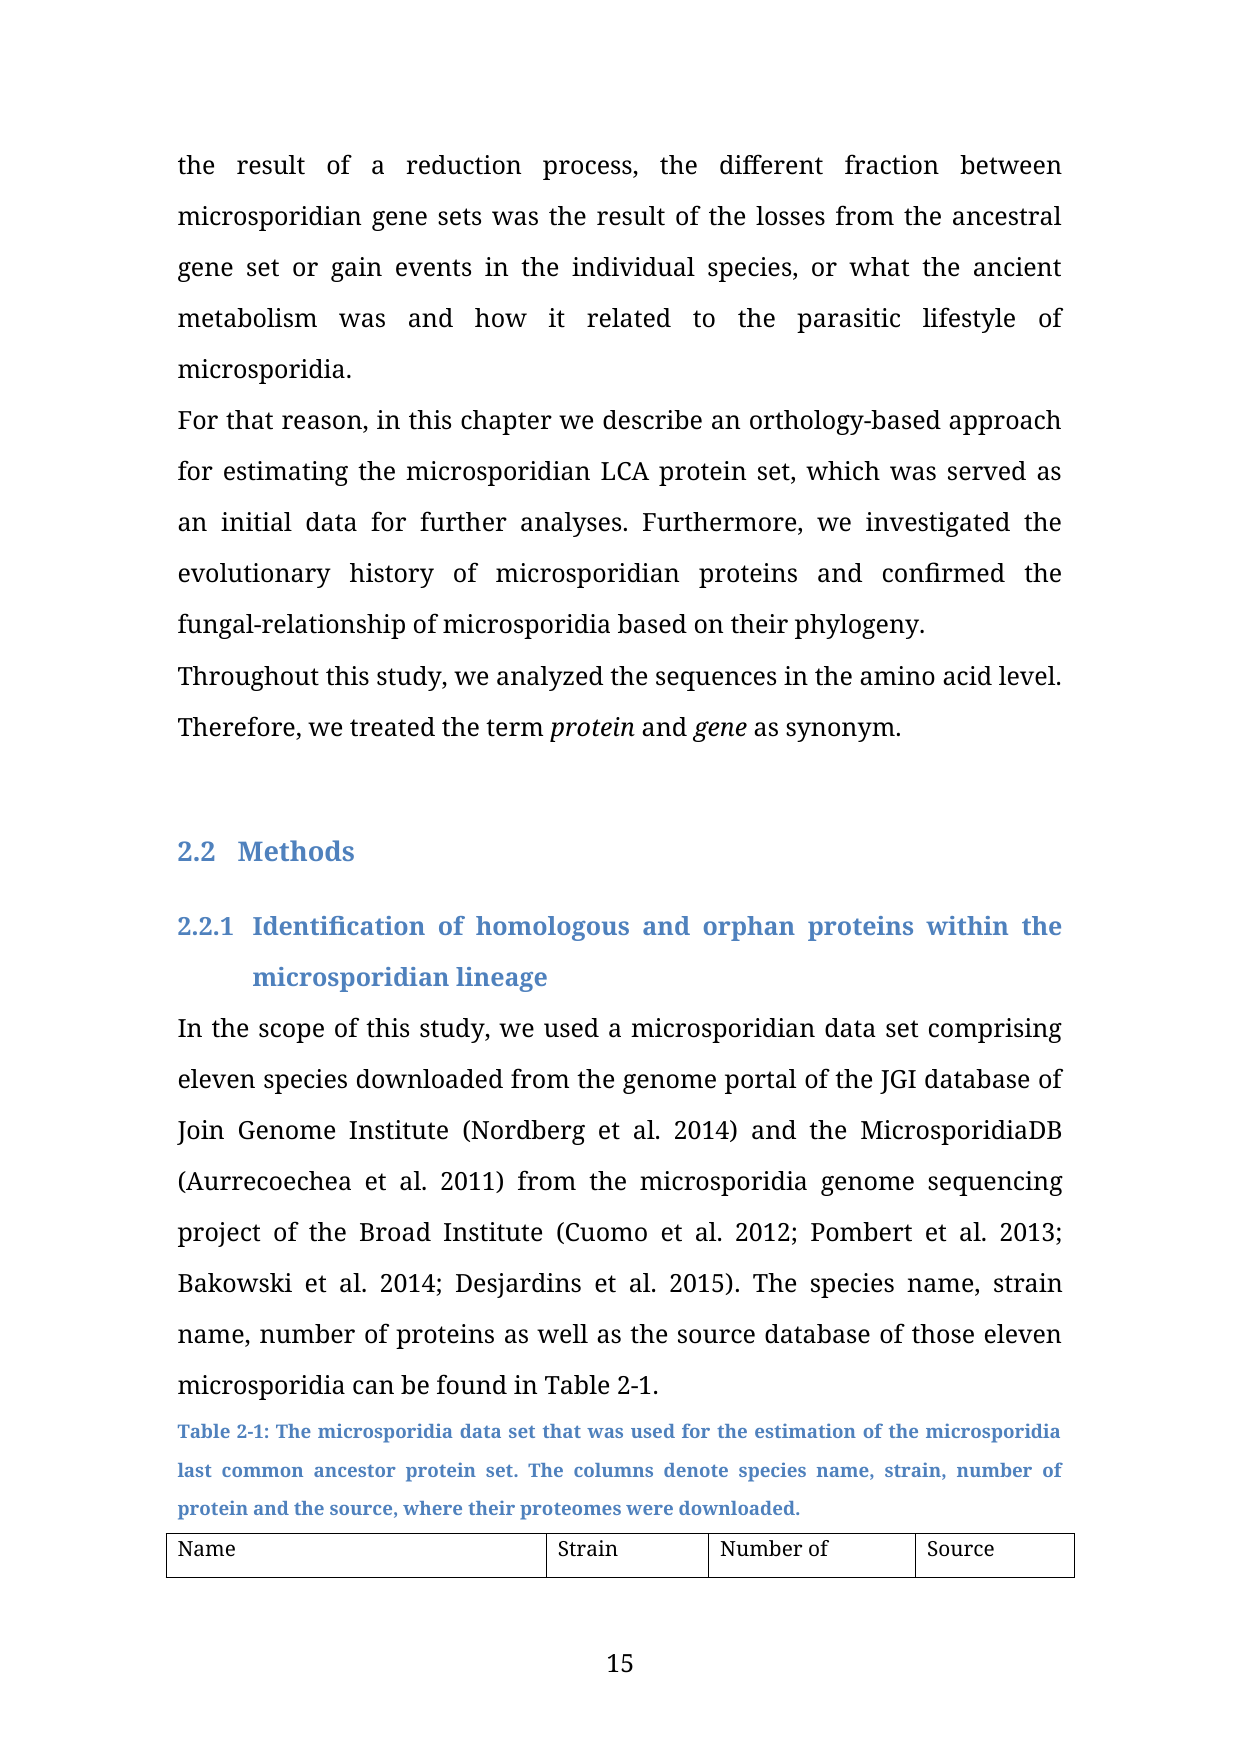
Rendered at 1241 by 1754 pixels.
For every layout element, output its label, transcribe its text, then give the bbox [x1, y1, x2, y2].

subtitle Identification of homologous and orphan proteins within the microsporidian lineage [177, 908, 1063, 993]
table_header Strain [547, 1534, 708, 1577]
text Table 2-1: The microsporidia data set that was used for the estimation of the microsporidia last common ancestor protein set. The columns denote species name, strain, number of protein and the source, where their proteomes were downloaded. [177, 1419, 1063, 1521]
text In the scope of this study, we used a microsporidian data set comprising eleven species downloaded from the genome portal of the JGI database of Join Genome Institute (Nordberg et al. 2014) and the MicrosporidiaDB (Aurrecoechea et al. 2011) from the microsporidia genome sequencing project of the Broad Institute (Cuomo et al. 2012; Pombert et al. 2013; Bakowski et al. 2014; Desjardins et al. 2015). The species name, strain name, number of proteins as well as the source database of those eleven microsporidia can be found in Table 2-1. [177, 1010, 1063, 1402]
table_header Name [167, 1534, 546, 1577]
table_header Number of proteins [709, 1534, 915, 1577]
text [177, 148, 1063, 386]
text Throughout this study, we analyzed the sequences in the amino acid level. Therefore, we treated the term protein and gene as synonym. [177, 658, 1063, 743]
subtitle Methods [177, 832, 1063, 869]
text For that reason, in this chapter we describe an orthology-based approach for estimating the microsporidian LCA protein set, which was served as an initial data for further analyses. Furthermore, we investigated the evolutionary history of microsporidian proteins and confirmed the fungal-relationship of microsporidia based on their phylogeny. [177, 403, 1063, 641]
table_header Source [916, 1534, 1074, 1577]
